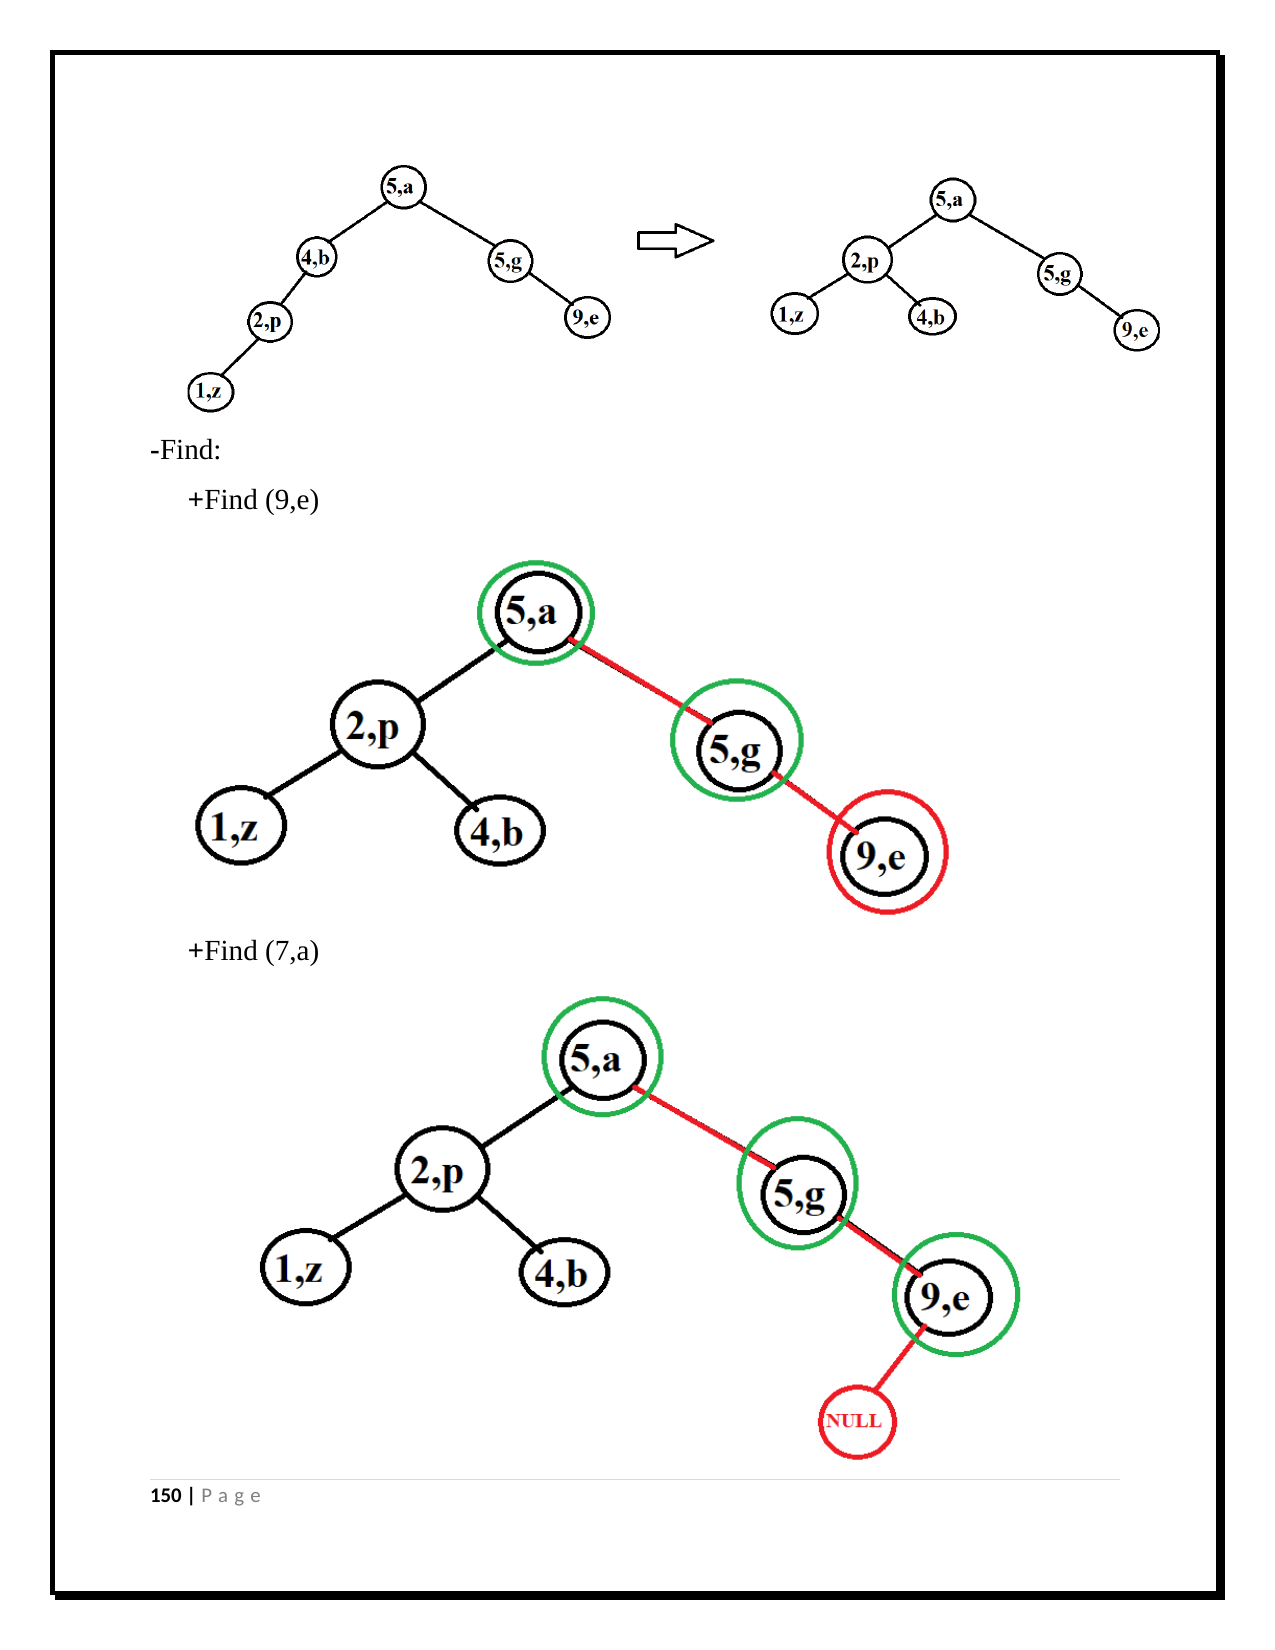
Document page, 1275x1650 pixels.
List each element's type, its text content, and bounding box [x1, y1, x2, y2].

picture [187, 532, 955, 921]
picture [187, 983, 1039, 1474]
text +Find (9,e) [187, 482, 1120, 516]
picture [187, 150, 1163, 420]
text +Find (7,a) [187, 933, 1120, 966]
text -Find: [150, 432, 1120, 466]
